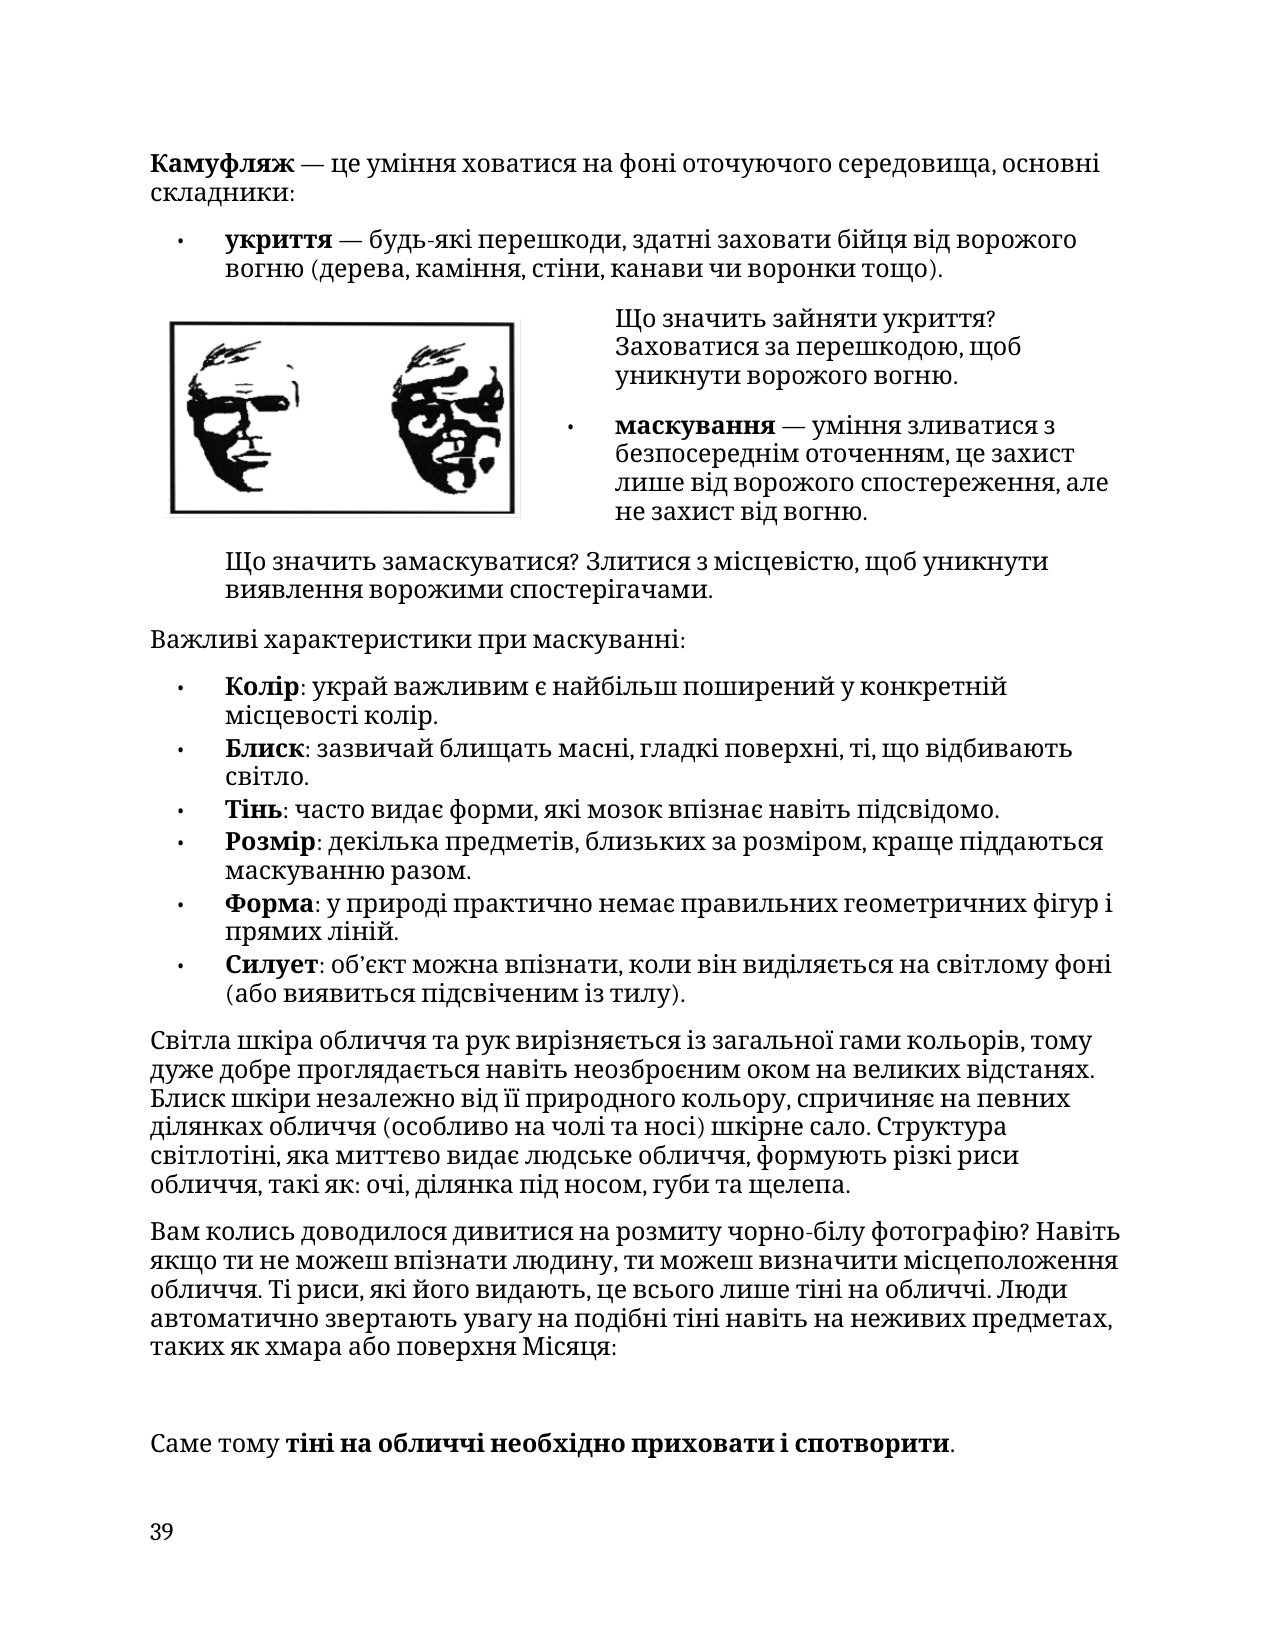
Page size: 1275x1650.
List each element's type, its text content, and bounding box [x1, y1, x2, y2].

text Вам колись доводилося дивитися на розмиту чорно-білу фотографію? Навіть якщо ти не можеш впізнати людину, ти можеш визначити місцеположення обличчя. Ті риси, які його видають, це всього лише тіні на обличчі. Люди автоматично звертають увагу на подібні тіні навіть на неживих предметах, таких як хмара або поверхня Місяця: [150, 1218, 1125, 1362]
list Колір: украй важливим є найбільш поширений у конкретній місцевості колір. [175, 673, 1125, 731]
list Форма: у природі практично немає правильних геометричних фігур і прямих ліній. [175, 889, 1125, 947]
list Силует: об’єкт можна впізнати, коли він виділяється на світлому фоні (або виявиться підсвіченим із тилу). [175, 951, 1125, 1008]
text Важливі характеристики при маскуванні: [150, 626, 1125, 654]
list Тінь: часто видає форми, які мозок впізнає навіть підсвідомо. [175, 796, 1125, 824]
text Саме тому тіні на обличчі необхідно приховати і спотворити. [150, 1430, 1125, 1459]
text Світла шкіра обличчя та рук вирізняється із загальної гами кольорів, тому дуже добре проглядається навіть неозброєним оком на великих відстанях. Блиск шкіри незалежно від її природного кольору, спричиняє на певних ділянках обличчя (особливо на чолі та носі) шкірне сало. Структура світлотіні, яка миттєво видає людське обличчя, формують різкі риси обличчя, такі як: очі, ділянка під носом, губи та щелепа. [150, 1027, 1125, 1199]
text Що значить замаскуватися? Злитися з місцевістю, щоб уникнути виявлення ворожими спостерігачами. [225, 547, 1125, 605]
list Розмір: декілька предметів, близьких за розміром, краще піддаються маскуванню разом. [175, 828, 1125, 886]
list Блиск: зазвичай блищать масні, гладкі поверхні, ті, що відбивають світло. [175, 734, 1125, 792]
text Камуфляж — це уміння ховатися на фоні оточуючого середовища, основні складники: [150, 150, 1125, 207]
text Що значить зайняти укриття? Заховатися за перешкодою, щоб уникнути ворожого вогню. [225, 304, 1125, 391]
list укриття — будь-які перешкоди, здатні заховати бійця від ворожого вогню (дерева, каміння, стіни, канави чи воронки тощо). [175, 226, 1125, 284]
list маскування — уміння зливатися з безпосереднім оточенням, це захист лише від ворожого спостереження, але не захист від вогню. [175, 412, 1125, 527]
picture [164, 319, 522, 519]
